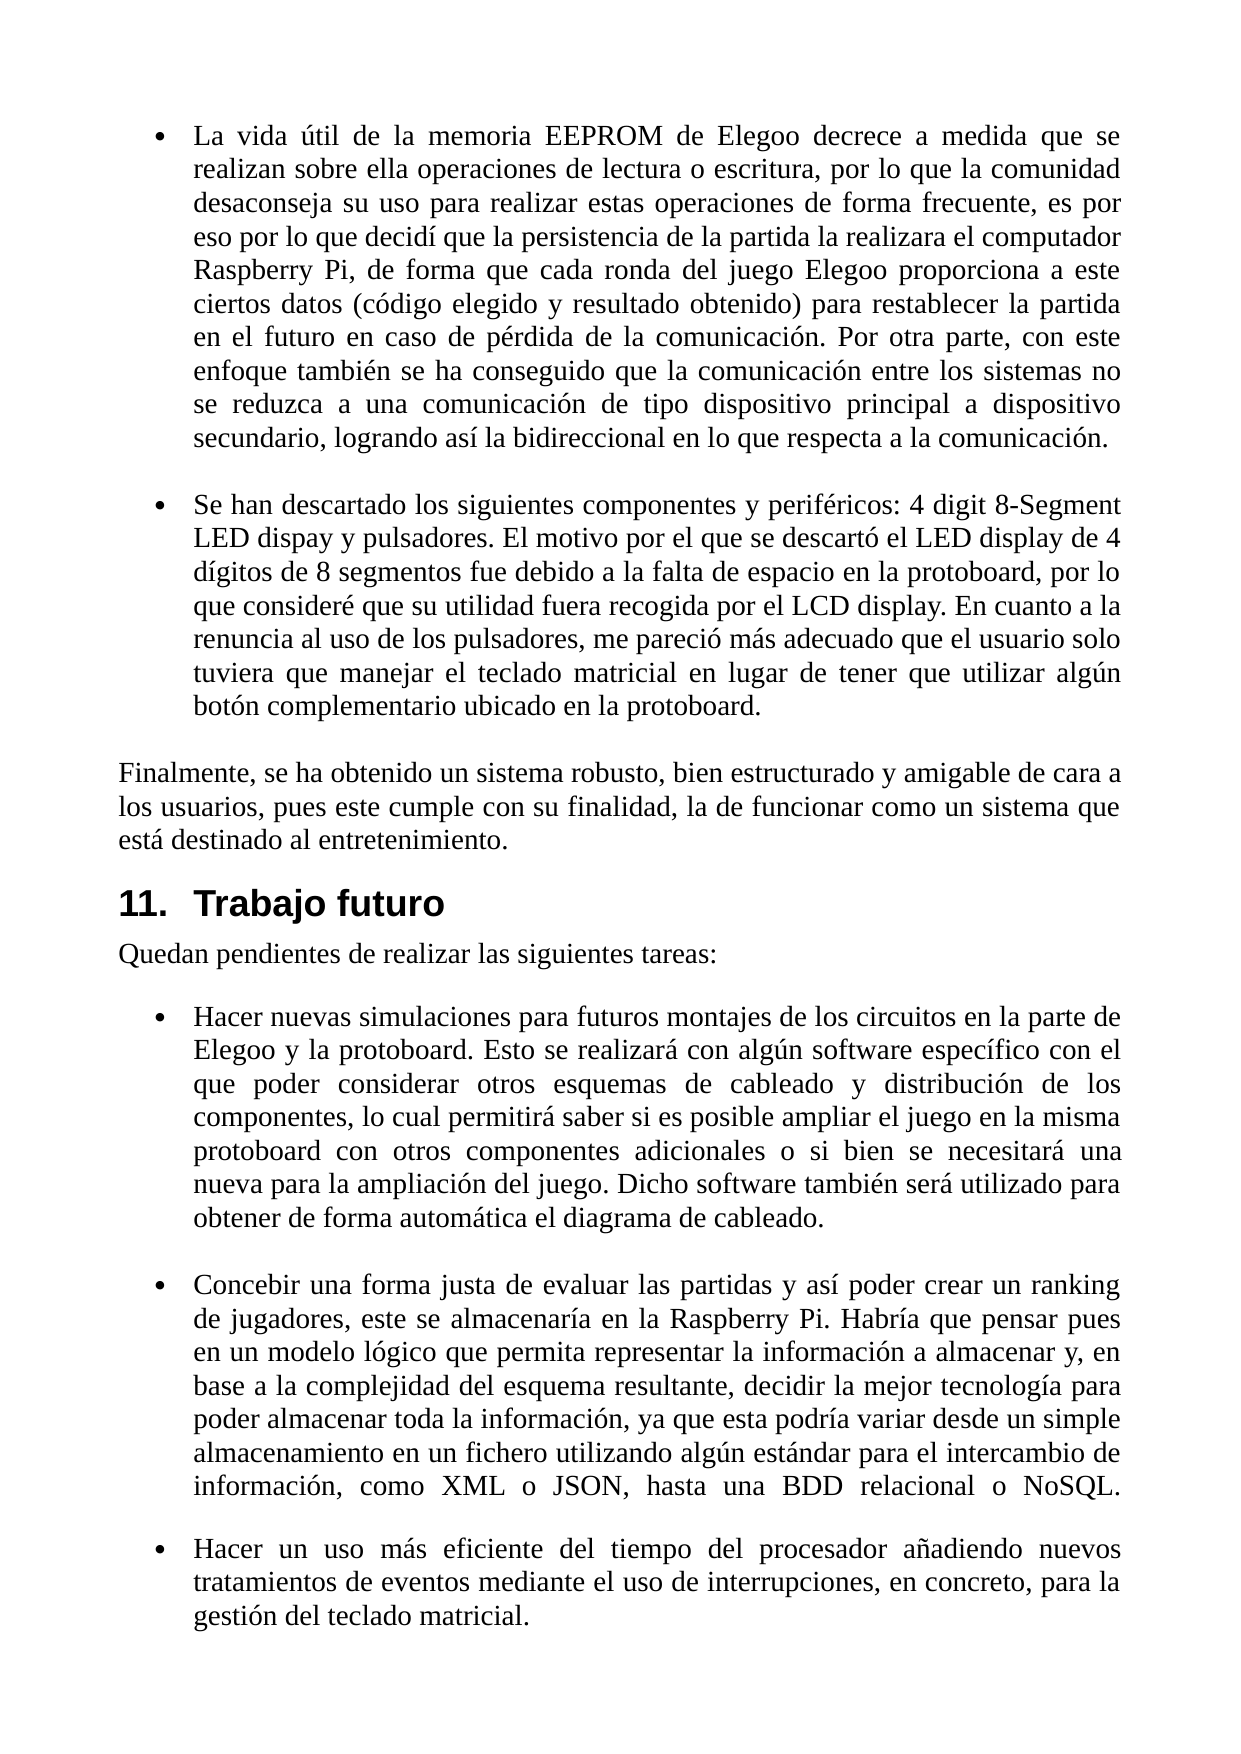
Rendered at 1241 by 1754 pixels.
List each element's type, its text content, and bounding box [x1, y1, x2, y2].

text Quedan pendientes de realizar las siguientes tareas: [118, 937, 1122, 970]
list Se han descartado los siguientes componentes y periféricos: 4 digit 8-Segment LED dispay y pulsadores. El motivo por el que se descartó el LED display de 4 dígitos de 8 segmentos fue debido a la falta de espacio en la protoboard, por lo que consideré que su utilidad fuera recogida por el LCD display. En cuanto a la renuncia al uso de los pulsadores, me pareció más adecuado que el usuario solo tuviera que manejar el teclado matricial en lugar de tener que utilizar algún botón complementario ubicado en la protoboard. [156, 487, 1122, 722]
list Hacer nuevas simulaciones para futuros montajes de los circuitos en la parte de Elegoo y la protoboard. Esto se realizará con algún software específico con el que poder considerar otros esquemas de cableado y distribución de los componentes, lo cual permitirá saber si es posible ampliar el juego en la misma protoboard con otros componentes adicionales o si bien se necesitará una nueva para la ampliación del juego. Dicho software también será utilizado para obtener de forma automática el diagrama de cableado. [156, 999, 1122, 1234]
text Finalmente, se ha obtenido un sistema robusto, bien estructurado y amigable de cara a los usuarios, pues este cumple con su finalidad, la de funcionar como un sistema que está destinado al entretenimiento. [118, 755, 1122, 856]
list La vida útil de la memoria EEPROM de Elegoo decrece a medida que se realizan sobre ella operaciones de lectura o escritura, por lo que la comunidad desaconseja su uso para realizar estas operaciones de forma frecuente, es por eso por lo que decidí que la persistencia de la partida la realizara el computador Raspberry Pi, de forma que cada ronda del juego Elegoo proporciona a este ciertos datos (código elegido y resultado obtenido) para restablecer la partida en el futuro en caso de pérdida de la comunicación. Por otra parte, con este enfoque también se ha conseguido que la comunicación entre los sistemas no se reduzca a una comunicación de tipo dispositivo principal a dispositivo secundario, logrando así la bidireccional en lo que respecta a la comunicación. [156, 118, 1122, 453]
subtitle 11. Trabajo futuro [118, 881, 1122, 924]
list Concebir una forma justa de evaluar las partidas y así poder crear un ranking de jugadores, este se almacenaría en la Raspberry Pi. Habría que pensar pues en un modelo lógico que permita representar la información a almacenar y, en base a la complejidad del esquema resultante, decidir la mejor tecnología para poder almacenar toda la información, ya que esta podría variar desde un simple almacenamiento en un fichero utilizando algún estándar para el intercambio de información, como XML o JSON, hasta una BDD relacional o NoSQL. [156, 1267, 1122, 1531]
list Hacer un uso más eficiente del tiempo del procesador añadiendo nuevos tratamientos de eventos mediante el uso de interrupciones, en concreto, para la gestión del teclado matricial. [156, 1531, 1122, 1631]
